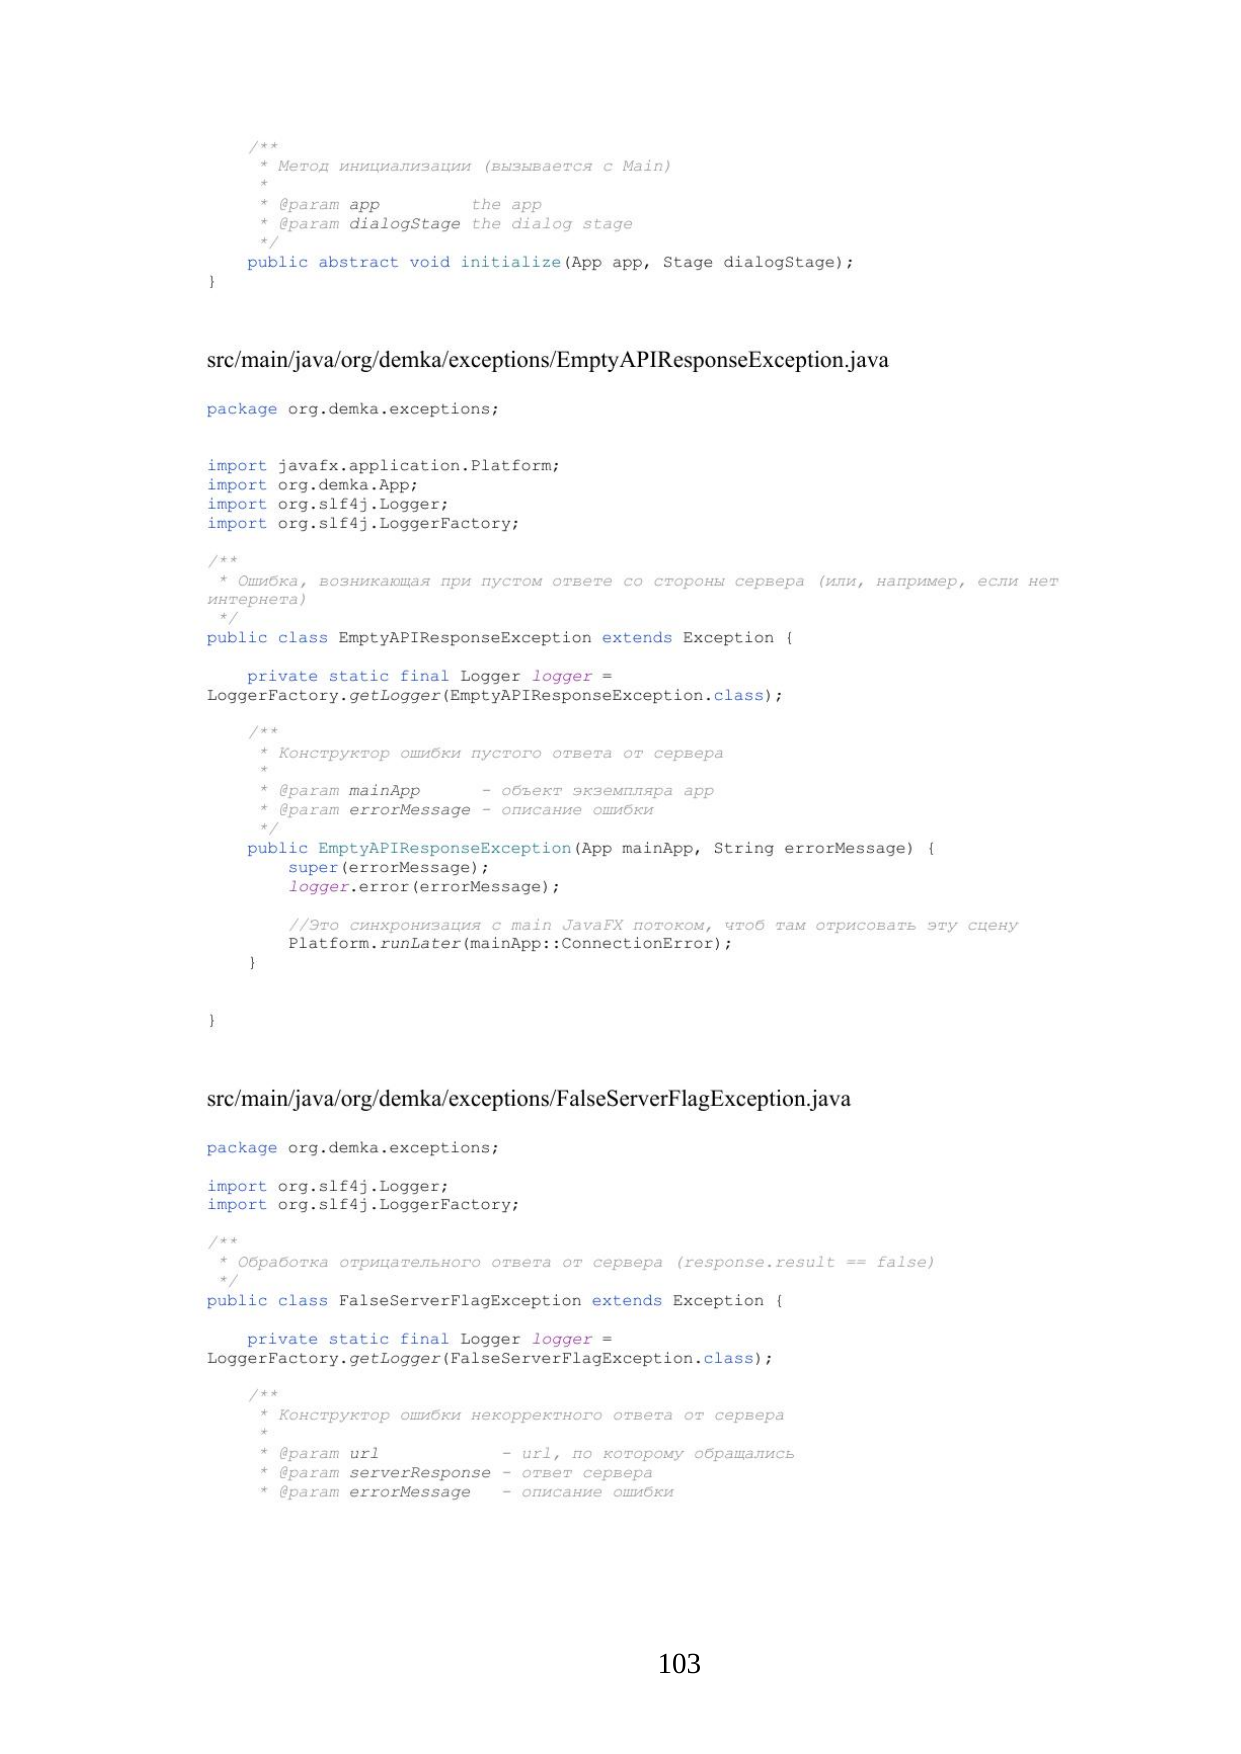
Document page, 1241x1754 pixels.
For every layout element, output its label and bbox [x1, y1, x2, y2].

picture [177, 118, 1182, 1539]
